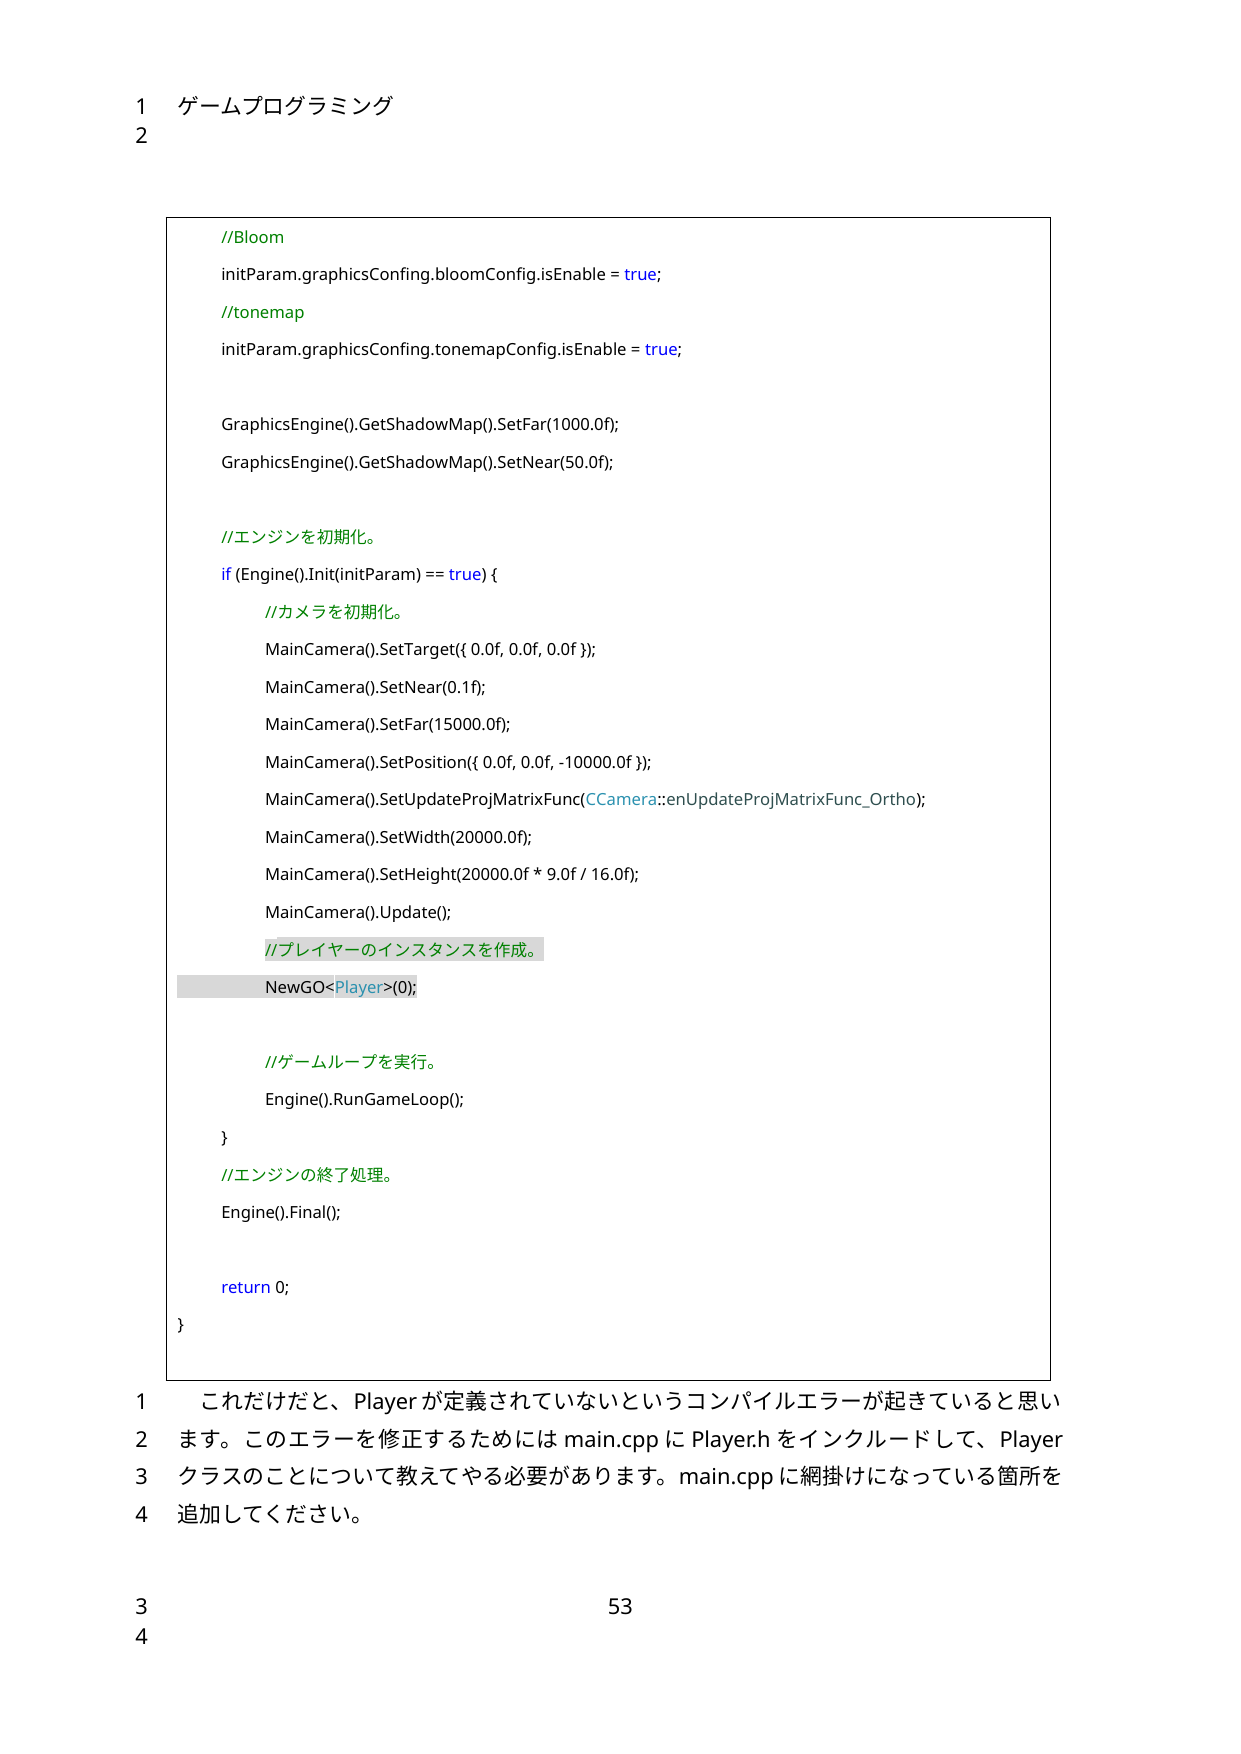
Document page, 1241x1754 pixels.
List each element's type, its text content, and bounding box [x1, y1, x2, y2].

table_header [167, 218, 1050, 1380]
text これだけだと、Playerが定義されていないというコンパイルエラーが起きていると思います。このエラーを修正するためにはmain.cppにPlayer.hをインクルードして、Playerクラスのことについて教えてやる必要があります。main.cppに網掛けになっている箇所を追加してください。 [177, 1381, 1063, 1531]
